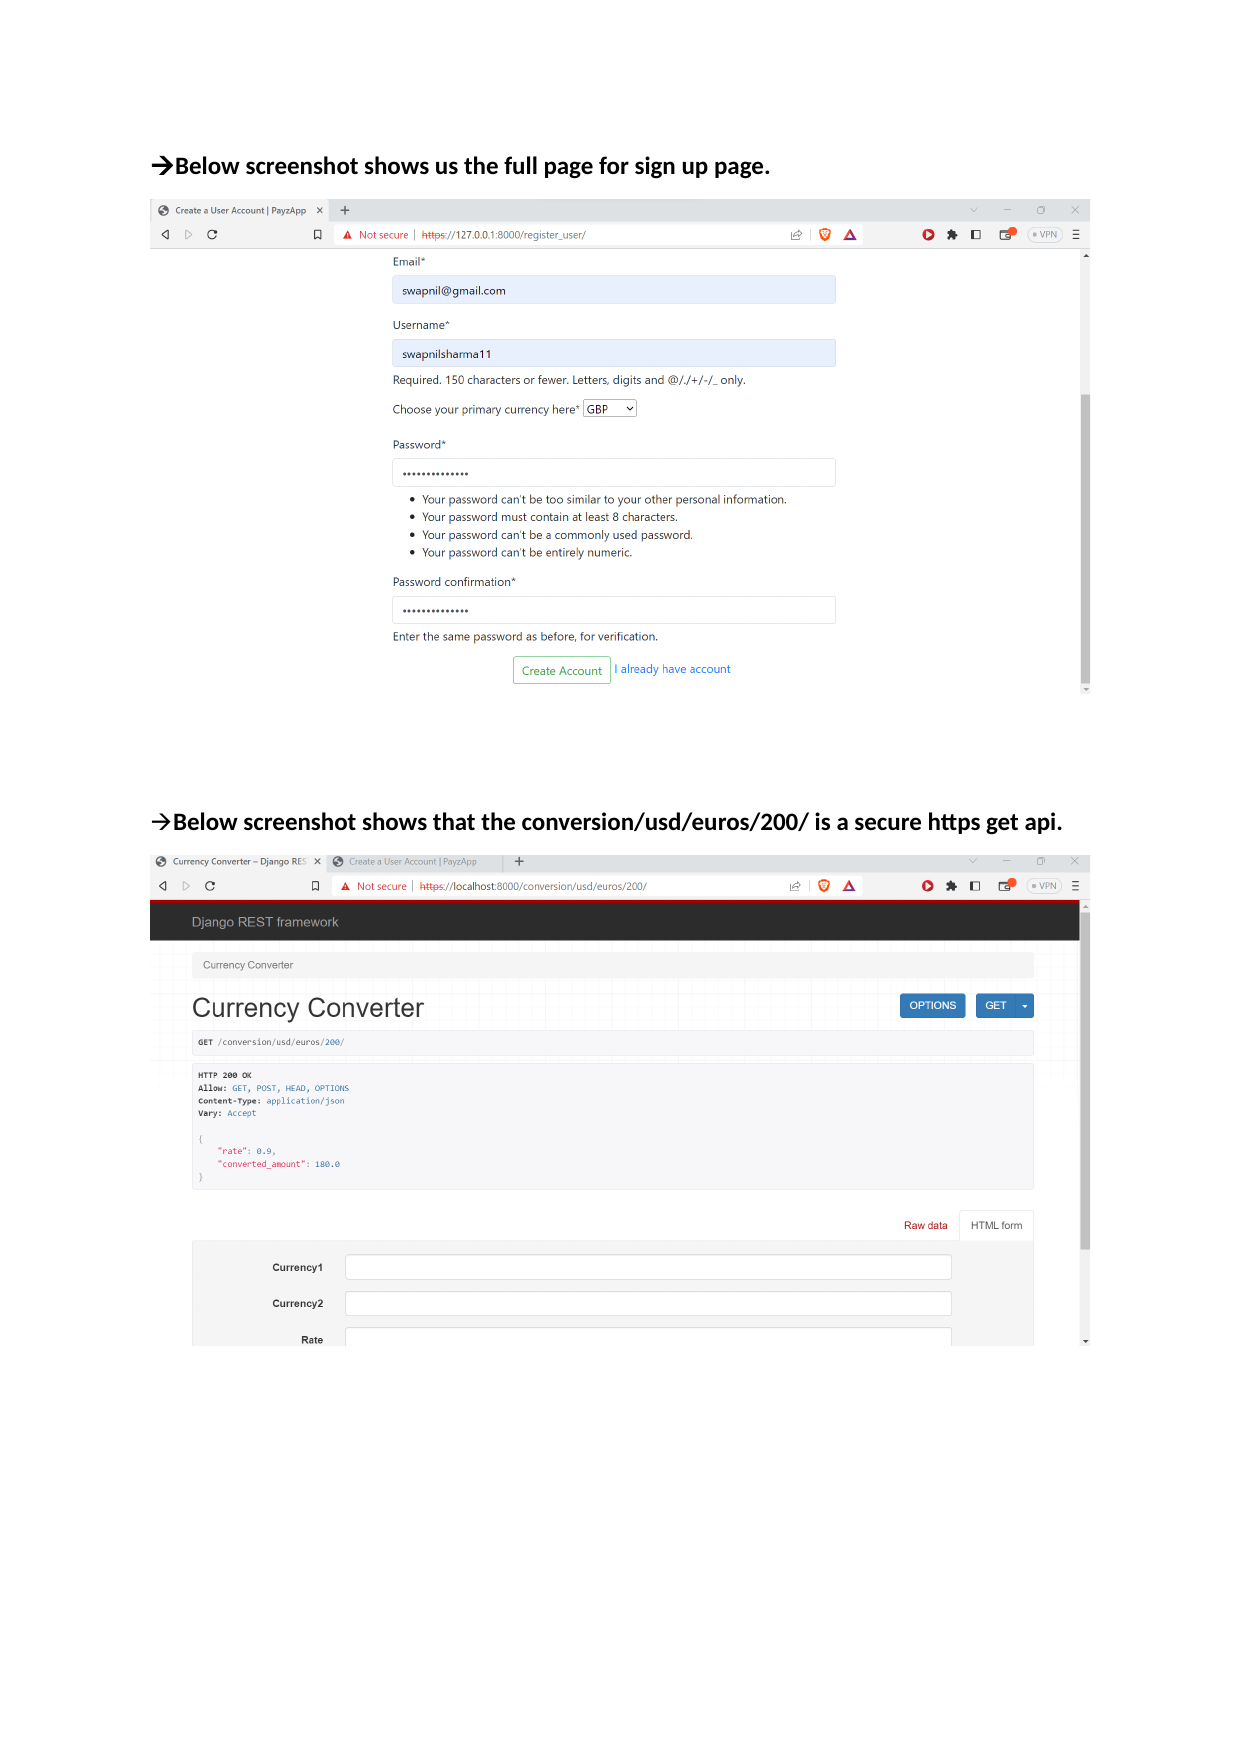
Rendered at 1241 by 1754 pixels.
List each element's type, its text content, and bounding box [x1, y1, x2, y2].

text Below screenshot shows us the full page for sign up page. [150, 150, 1090, 181]
picture [150, 855, 1091, 1346]
text Below screenshot shows that the conversion/usd/euros/200/ is a secure https get api. [150, 806, 1090, 837]
picture [150, 199, 1091, 694]
